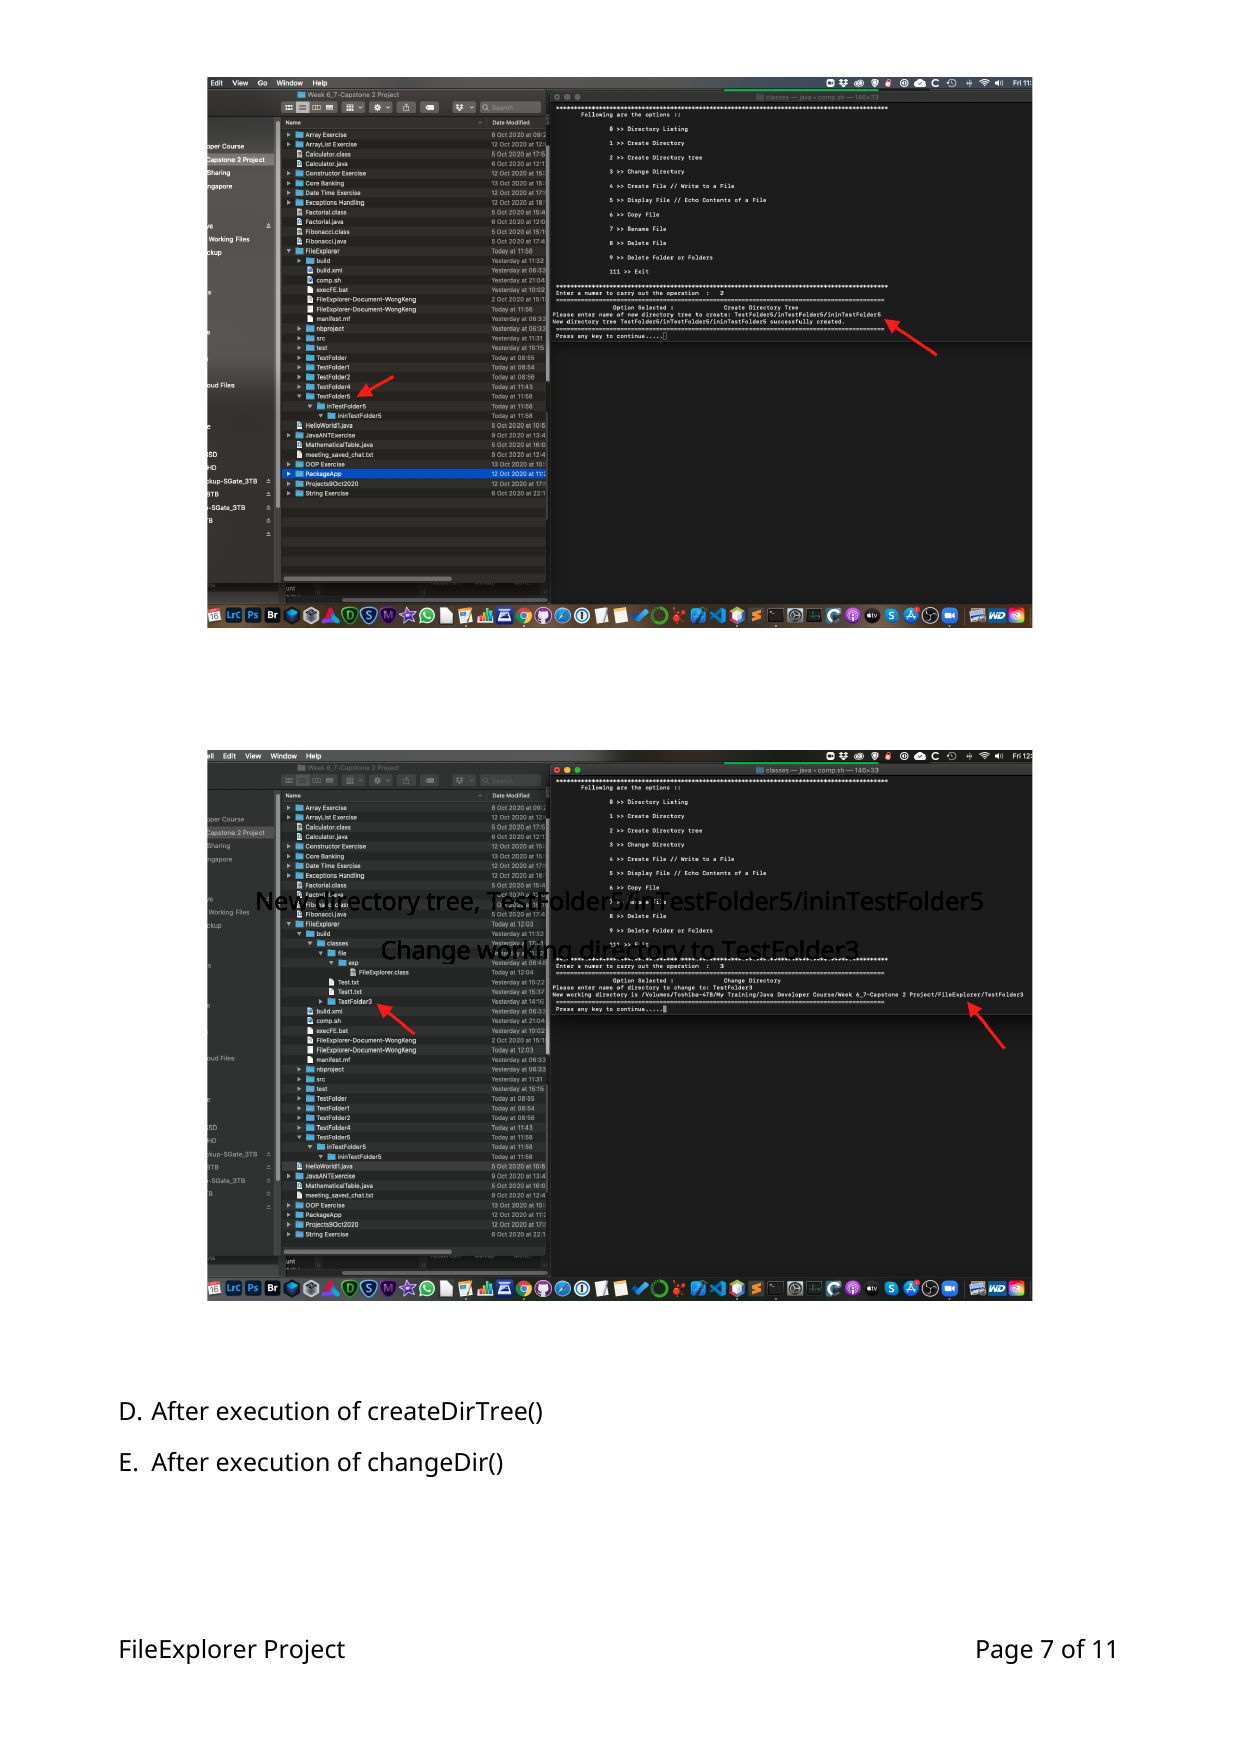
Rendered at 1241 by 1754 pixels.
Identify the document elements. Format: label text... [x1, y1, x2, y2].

picture [207, 77, 1033, 628]
picture [207, 750, 1033, 1301]
list After execution of changeDir() [118, 1444, 1122, 1478]
